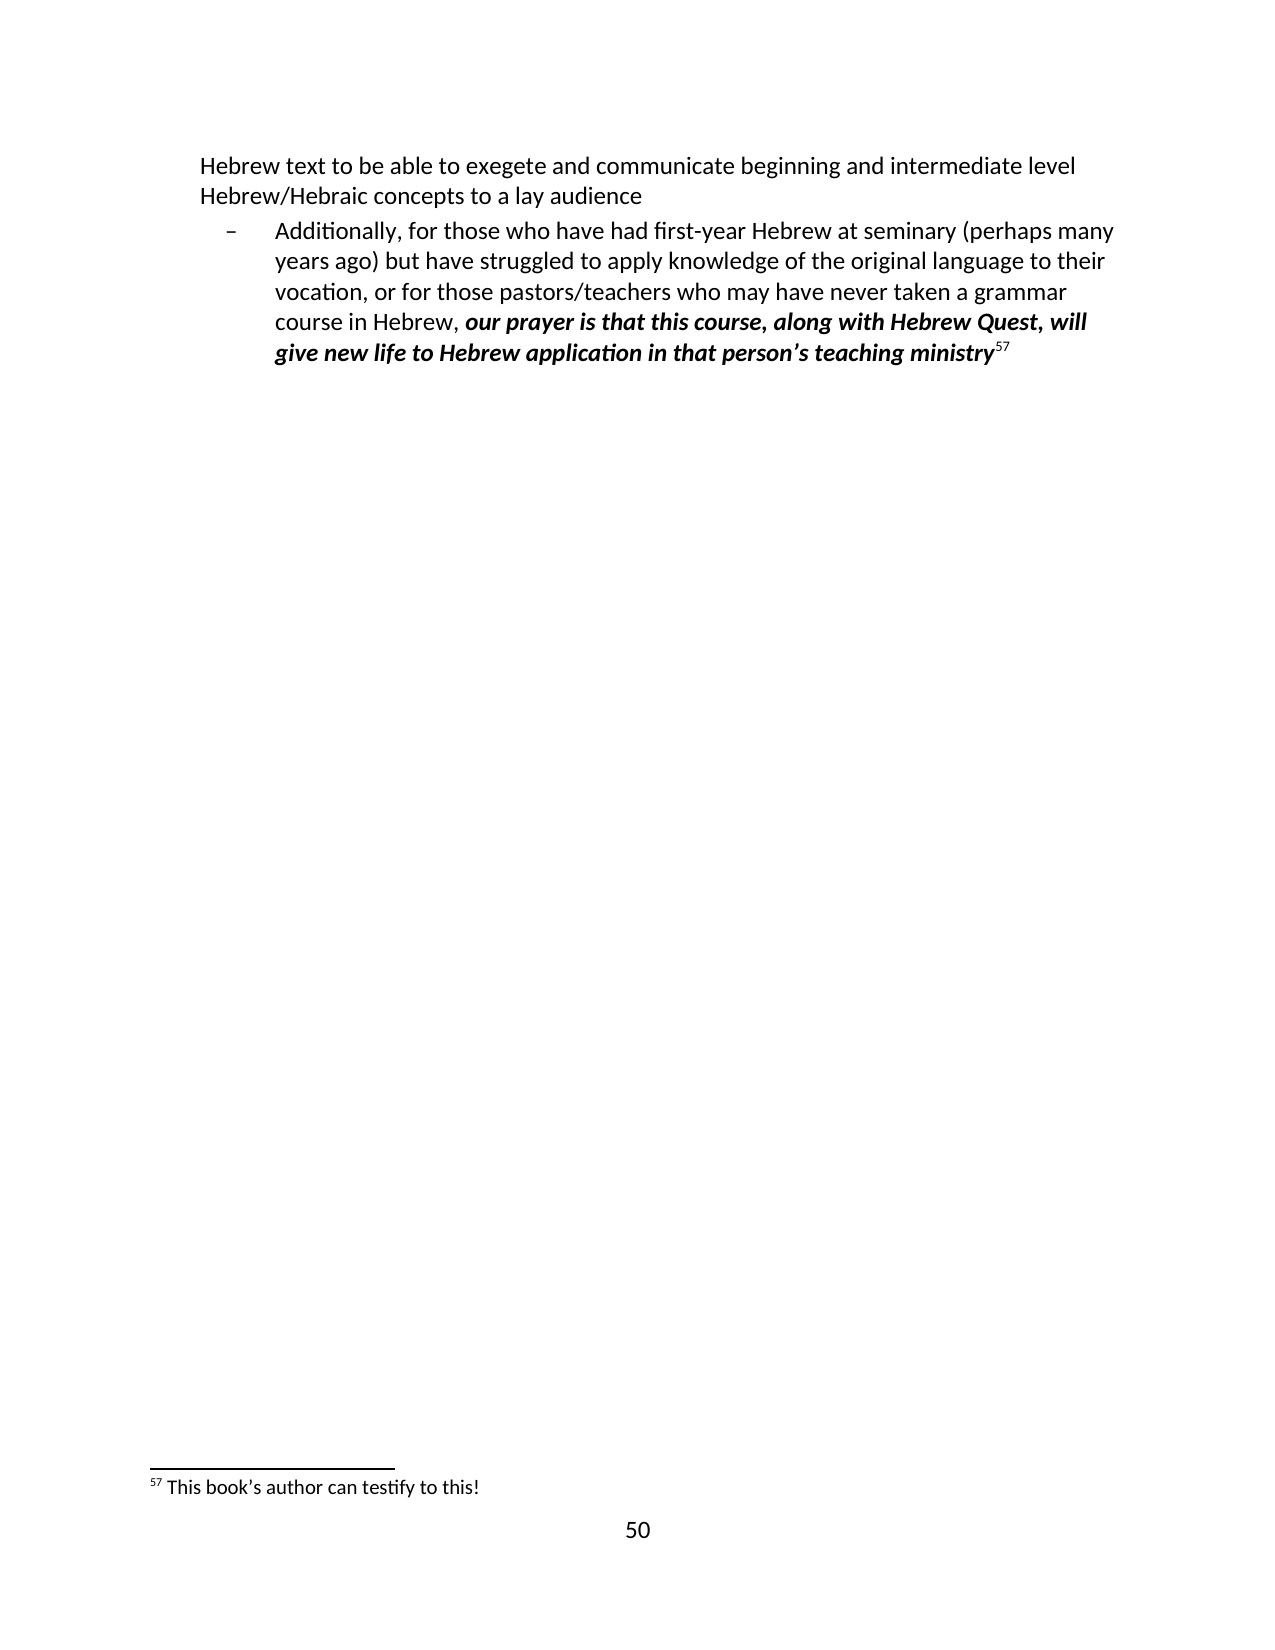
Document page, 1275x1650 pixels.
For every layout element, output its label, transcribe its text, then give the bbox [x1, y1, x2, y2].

list Additionally, for those who have had first-year Hebrew at seminary (perhaps many years ago) but have struggled to apply knowledge of the original language to their vocation, or for those pastors/teachers who may have never taken a grammar course in Hebrew, our prayer is that this course, along with Hebrew Quest, will give new life to Hebrew application in that person’s teaching ministry [225, 215, 1125, 367]
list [150, 150, 1125, 211]
